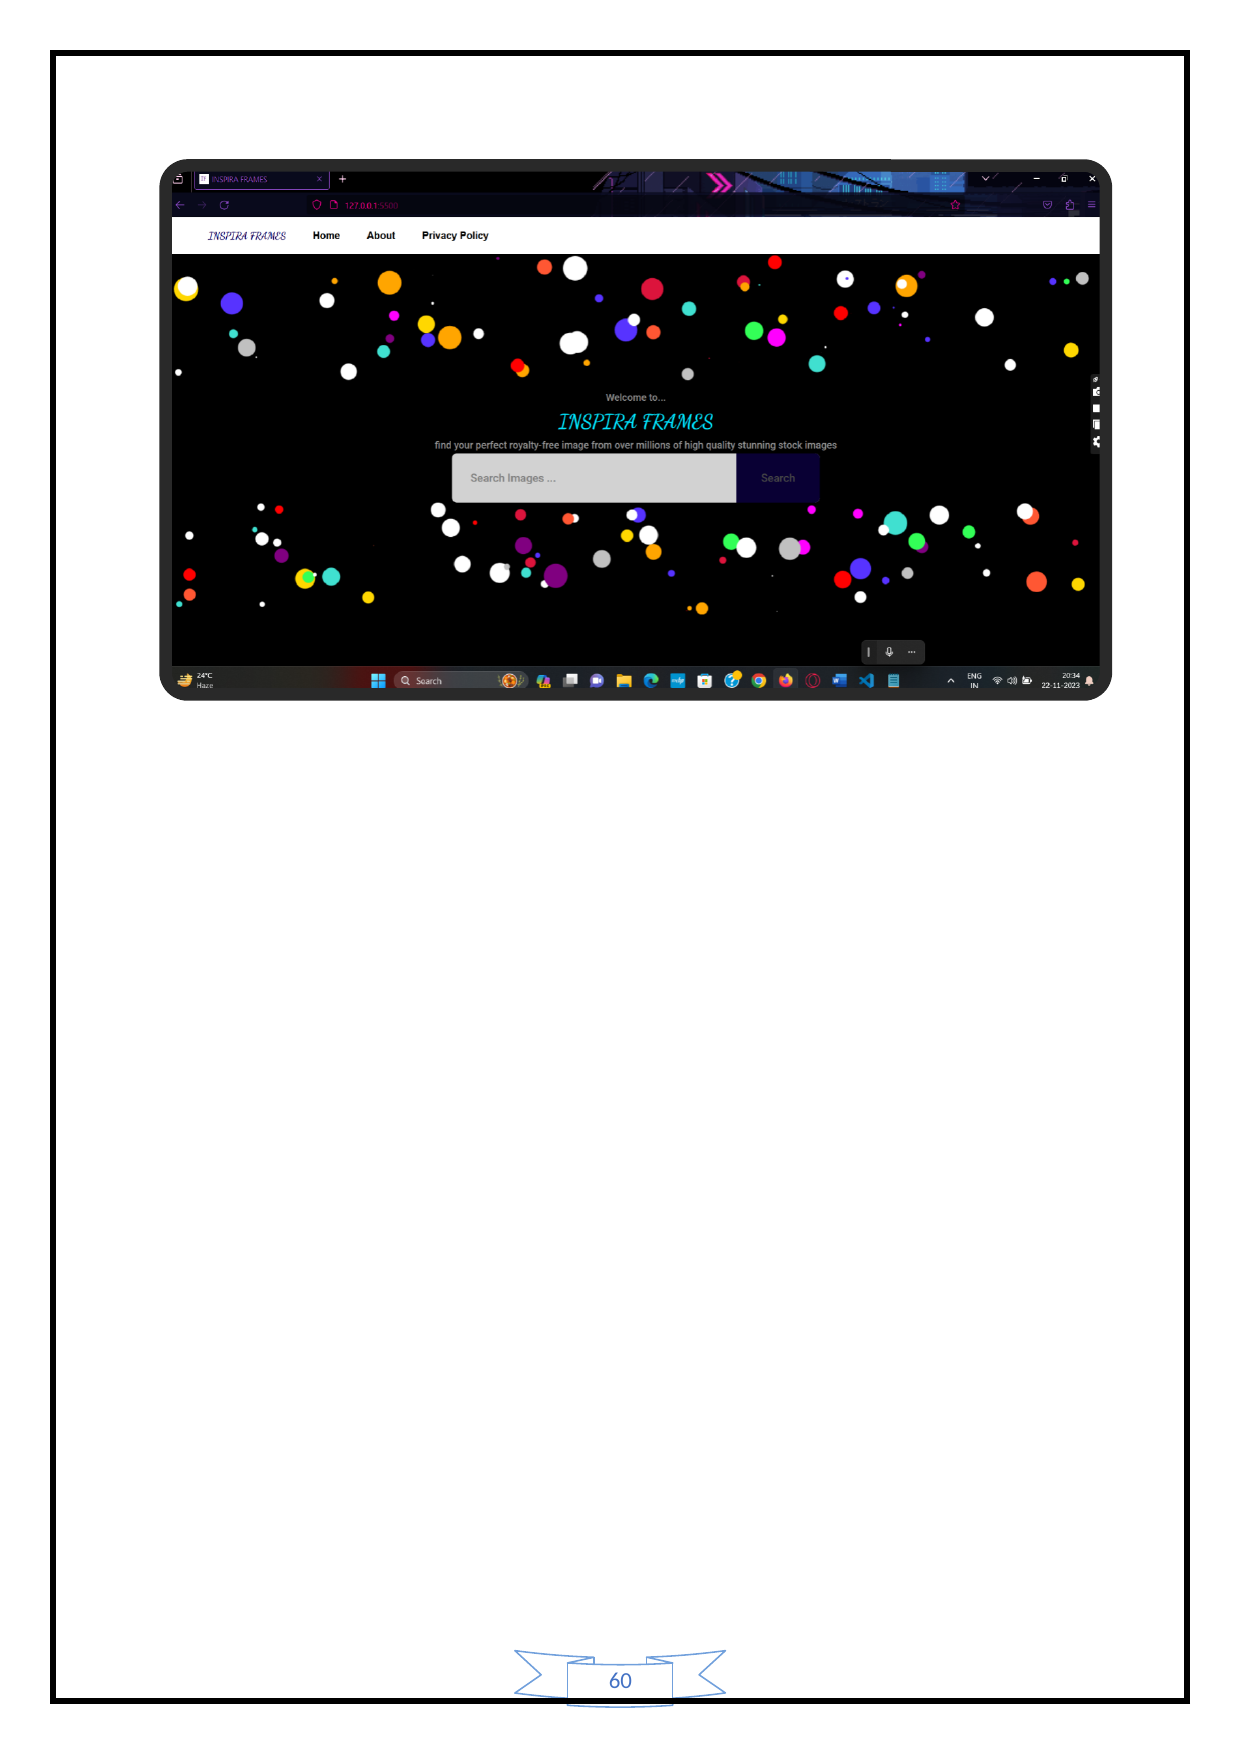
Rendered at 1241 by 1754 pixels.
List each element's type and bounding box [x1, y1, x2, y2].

picture [172, 172, 1099, 688]
picture [673, 679, 683, 683]
